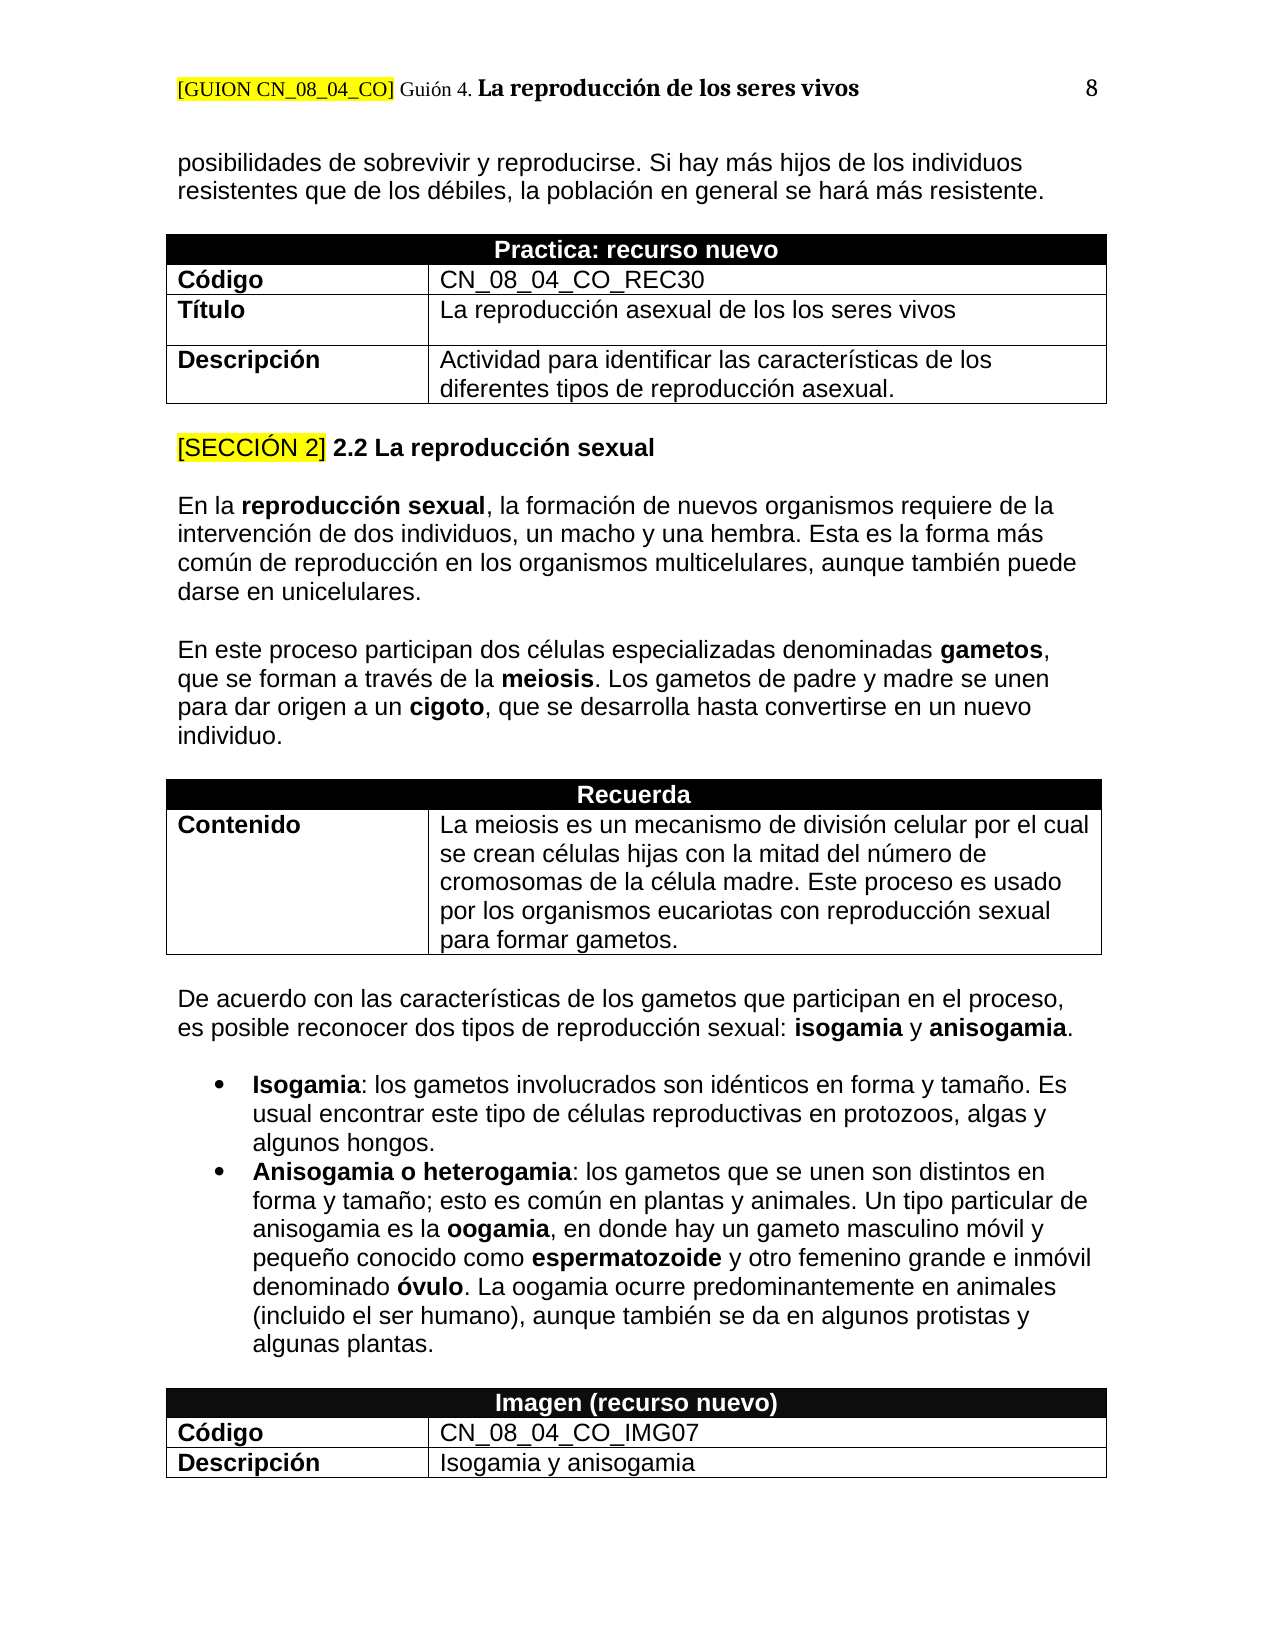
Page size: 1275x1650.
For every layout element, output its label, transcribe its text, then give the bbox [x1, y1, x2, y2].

table_cell Descripción [167, 1448, 428, 1477]
text De acuerdo con las características de los gametos que participan en el proceso, es posible reconocer dos tipos de reproducción sexual: isogamia y anisogamia. [177, 984, 1098, 1041]
text En la reproducción sexual, la formación de nuevos organismos requiere de la intervención de dos individuos, un macho y una hembra. Esta es la forma más común de reproducción en los organismos multicelulares, aunque también puede darse en unicelulares. [177, 491, 1098, 606]
table_cell Contenido [167, 810, 428, 954]
table_header Imagen (recurso nuevo) [167, 1389, 1106, 1417]
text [177, 148, 1098, 205]
table_cell CN_08_04_CO_IMG07 [429, 1418, 1106, 1447]
table_cell Actividad para identificar las características de los diferentes tipos de reproducción asexual. [429, 346, 1106, 403]
table_cell La meiosis es un mecanismo de división celular por el cual se crean células hijas con la mitad del número de cromosomas de la célula madre. Este proceso es usado por los organismos eucariotas con reproducción sexual para formar gametos. [429, 810, 1101, 954]
table_cell Código [167, 1418, 428, 1447]
table_cell Descripción [167, 346, 428, 403]
table_cell Título [167, 295, 428, 344]
table_cell CN_08_04_CO_REC30 [429, 265, 1106, 294]
list Anisogamia o heterogamia: los gametos que se unen son distintos en forma y tamaño; esto es común en plantas y animales. Un tipo particular de anisogamia es la oogamia, en donde hay un gameto masculino móvil y pequeño conocido como espermatozoide y otro femenino grande e inmóvil denominado óvulo. La oogamia ocurre predominantemente en animales (incluido el ser humano), aunque también se da en algunos protistas y algunas plantas. [215, 1157, 1098, 1358]
table_cell Código [167, 265, 428, 294]
text En este proceso participan dos células especializadas denominadas gametos, que se forman a través de la meiosis. Los gametos de padre y madre se unen para dar origen a un cigoto, que se desarrolla hasta convertirse en un nuevo individuo. [177, 635, 1098, 750]
text [SECCIÓN 2] 2.2 La reproducción sexual [326, 433, 1098, 462]
table_header Practica: recurso nuevo [167, 235, 1106, 264]
table_cell La reproducción asexual de los los seres vivos [429, 295, 1106, 344]
table_header Recuerda [167, 780, 1101, 809]
list Isogamia: los gametos involucrados son idénticos en forma y tamaño. Es usual encontrar este tipo de células reproductivas en protozoos, algas y algunos hongos. [215, 1071, 1098, 1157]
table_cell Isogamia y anisogamia [429, 1448, 1106, 1477]
